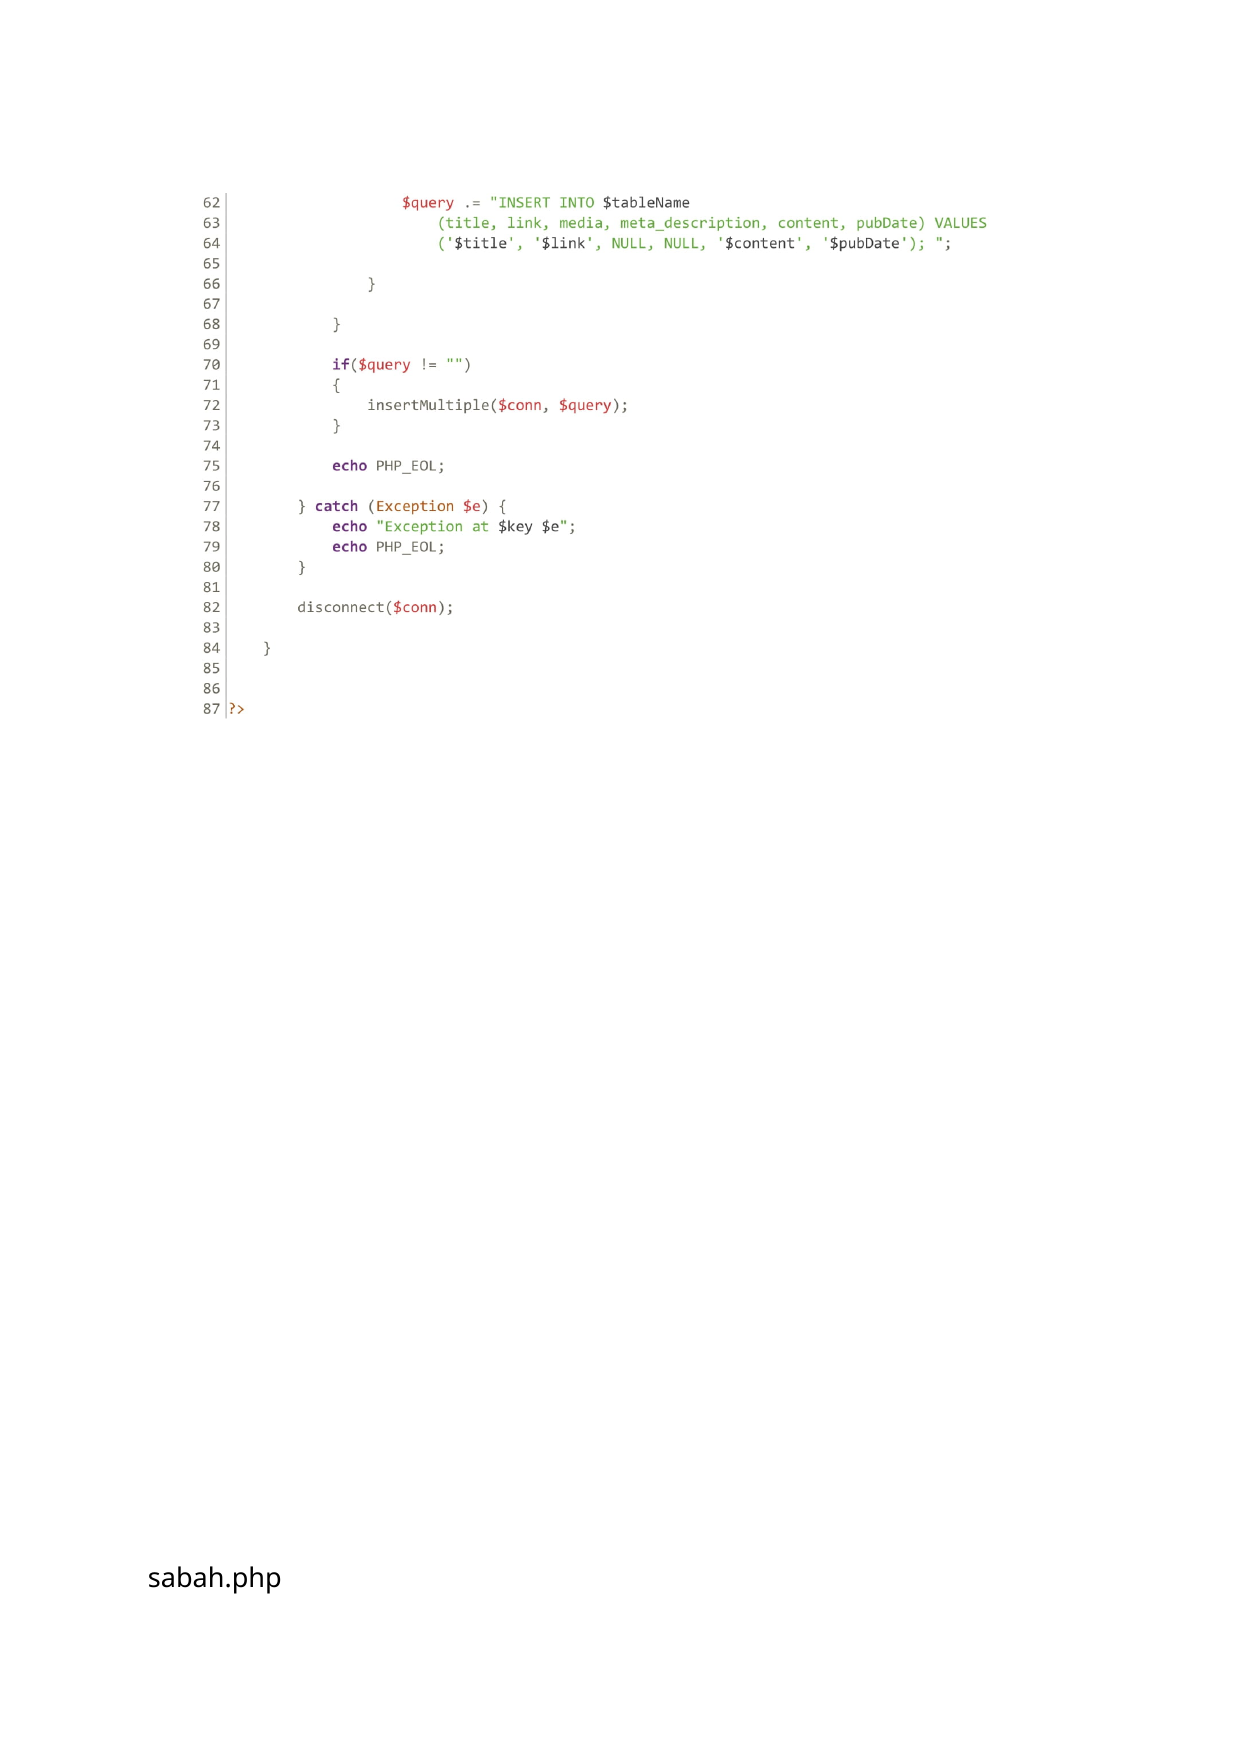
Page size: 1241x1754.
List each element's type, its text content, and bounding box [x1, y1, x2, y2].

picture [147, 147, 1092, 1483]
text sabah.php [148, 1559, 1093, 1596]
